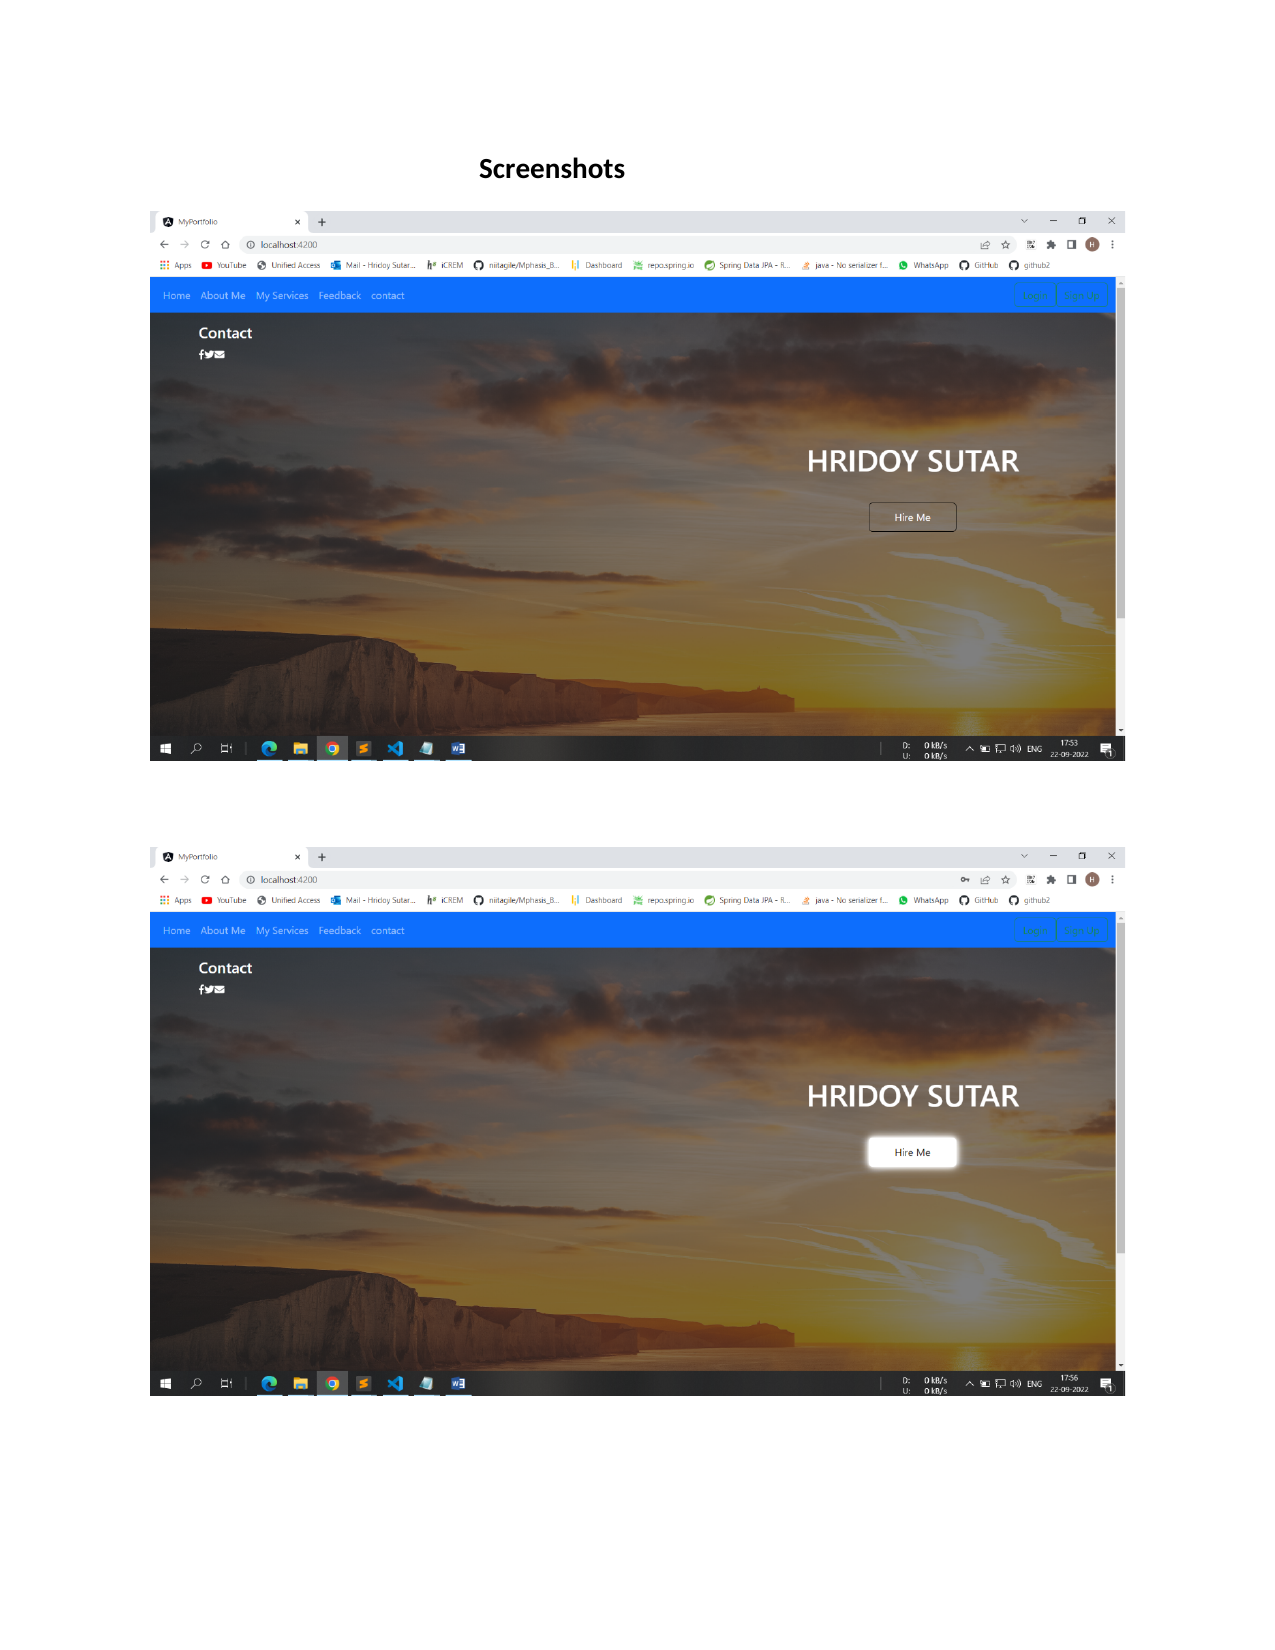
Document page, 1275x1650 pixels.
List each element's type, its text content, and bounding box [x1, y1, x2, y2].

picture [150, 211, 1125, 761]
picture [150, 847, 1125, 1396]
text Screenshots [150, 150, 1125, 186]
